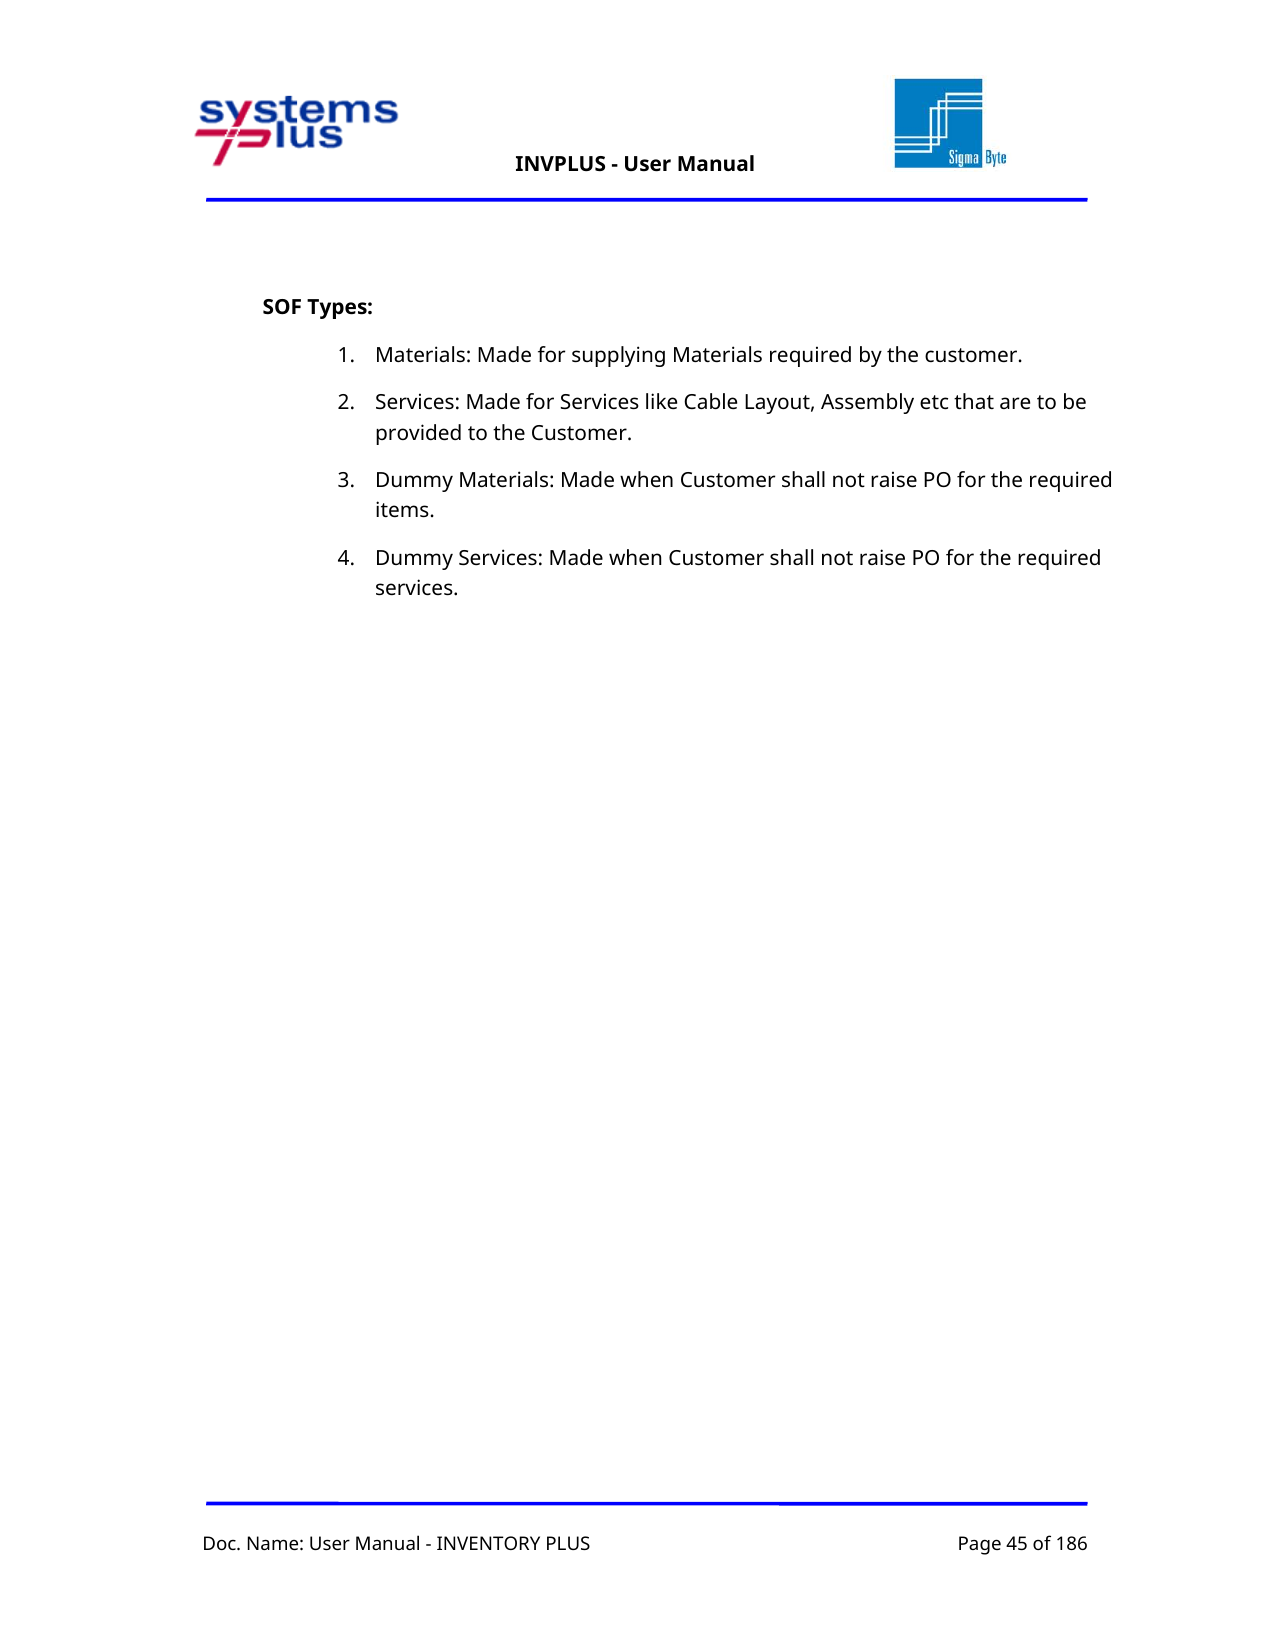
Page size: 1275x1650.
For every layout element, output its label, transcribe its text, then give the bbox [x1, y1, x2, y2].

list Services: Made for Services like Cable Layout, Assembly etc that are to be provided to the Customer. [337, 387, 1153, 446]
list Materials: Made for supplying Materials required by the customer. [337, 340, 1153, 368]
list Dummy Services: Made when Customer shall not raise PO for the required services. [337, 543, 1153, 602]
list Dummy Materials: Made when Customer shall not raise PO for the required items. [337, 465, 1153, 524]
picture [870, 75, 1012, 172]
picture [187, 81, 405, 172]
text SOF Types: [262, 292, 1153, 321]
